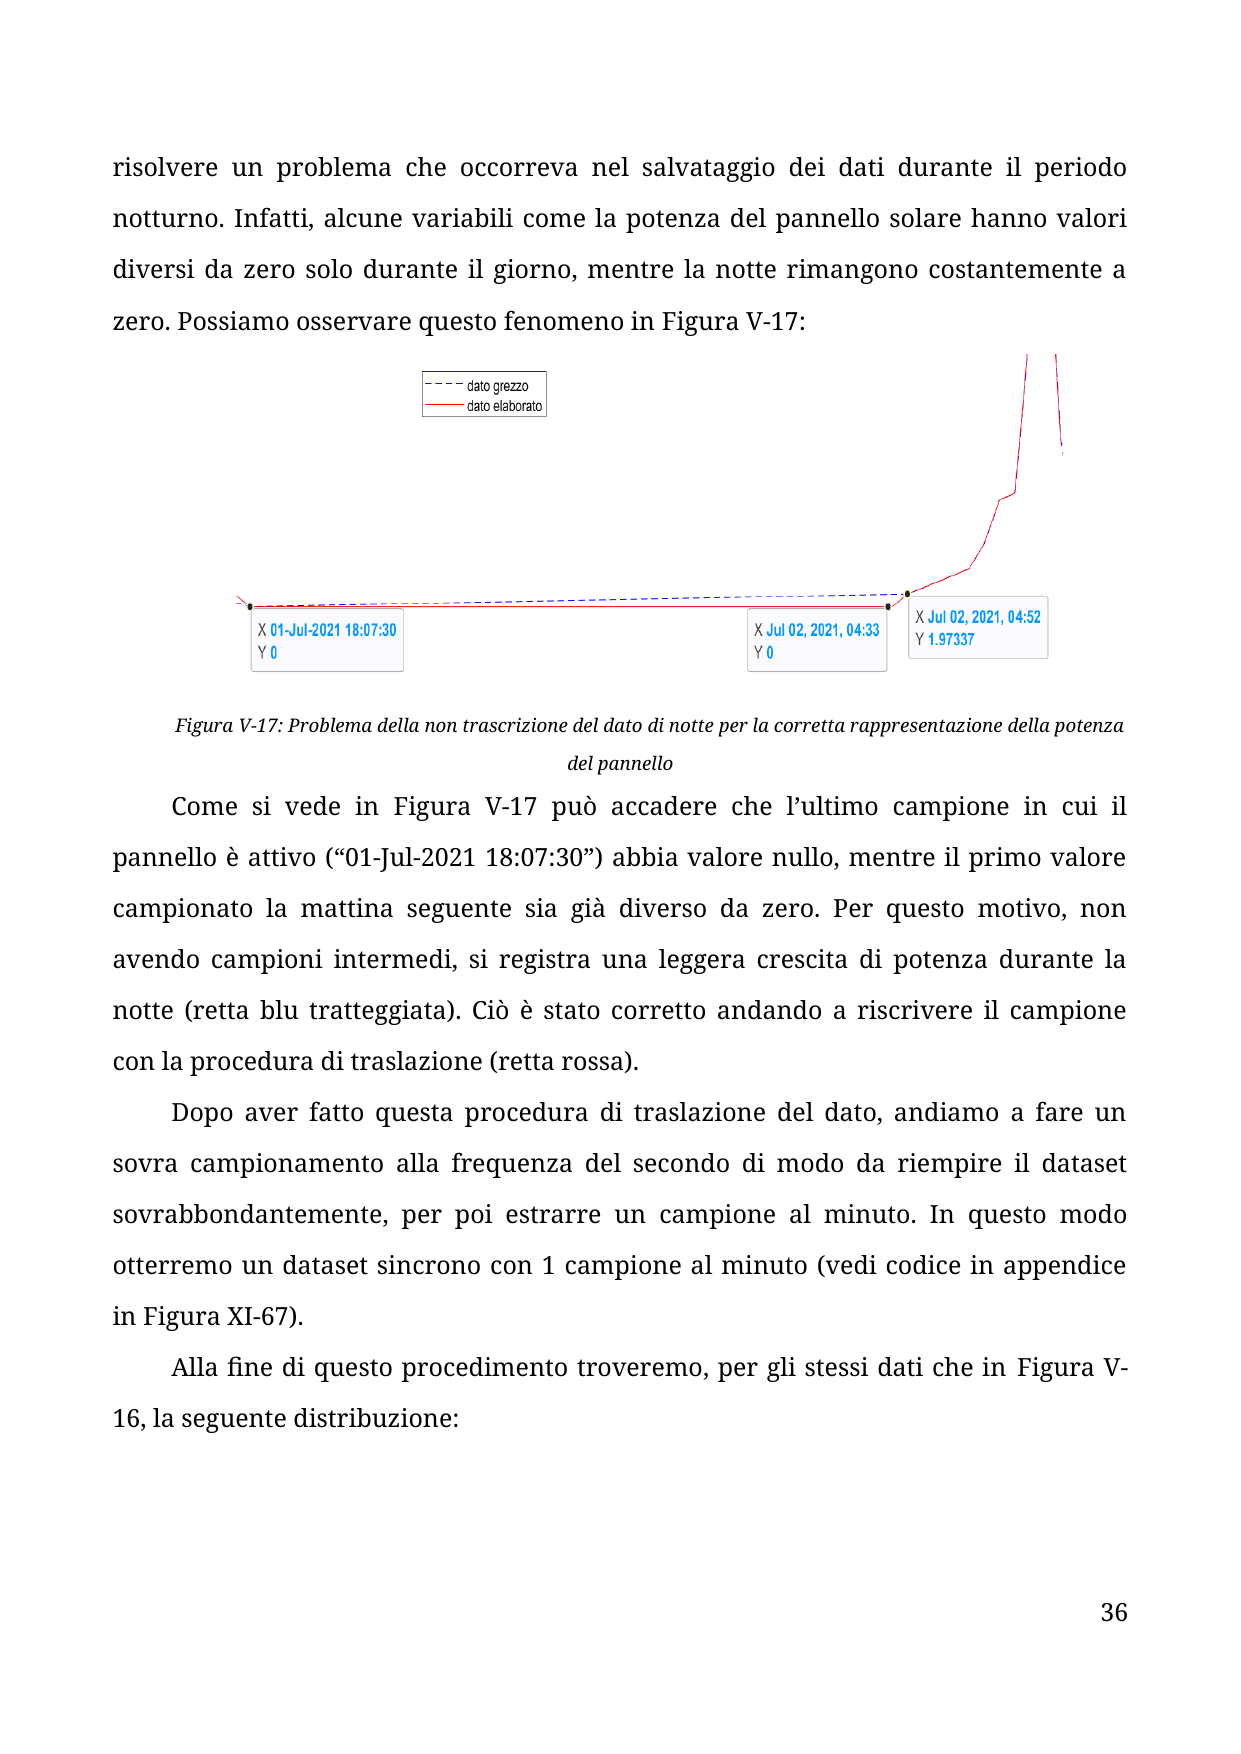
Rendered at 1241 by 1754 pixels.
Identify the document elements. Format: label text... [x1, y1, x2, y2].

picture [236, 354, 1063, 700]
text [112, 150, 1128, 337]
